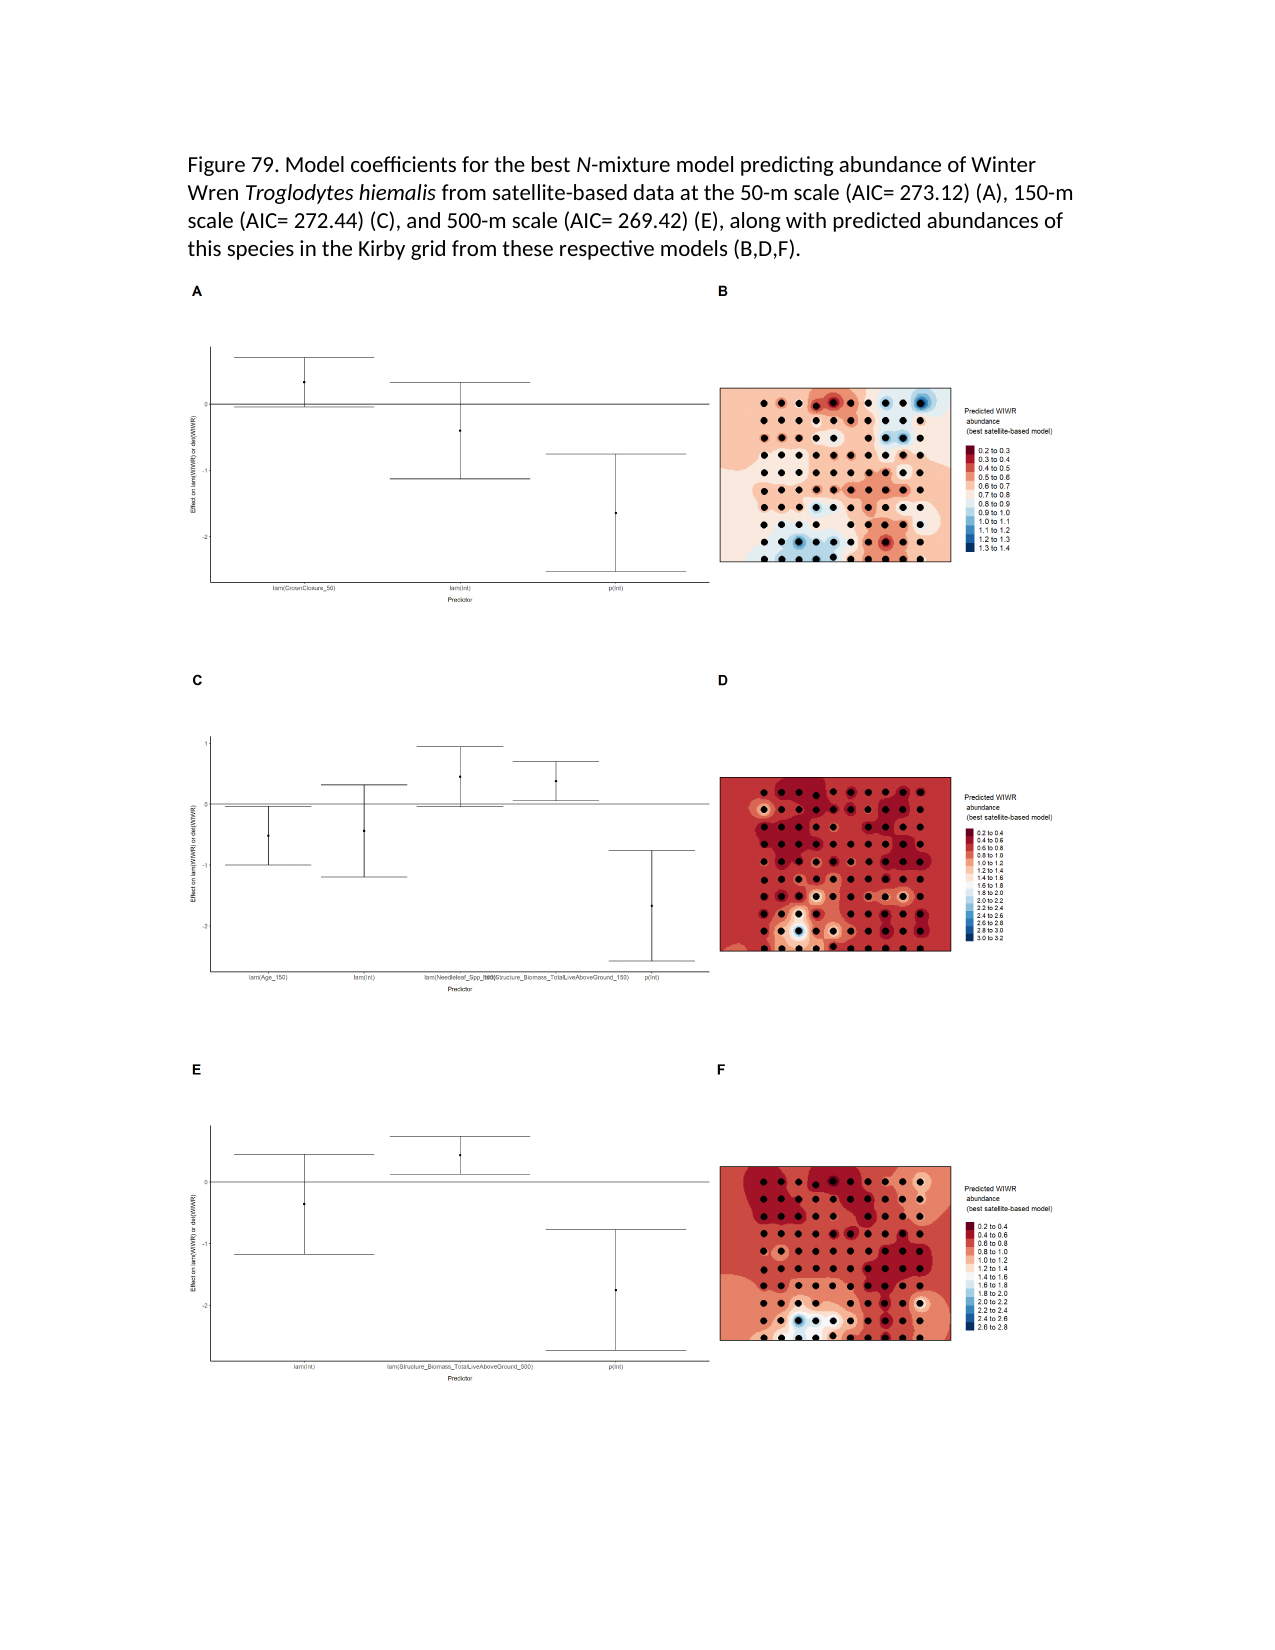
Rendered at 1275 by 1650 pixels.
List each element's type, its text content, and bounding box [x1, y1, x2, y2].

picture [187, 280, 1063, 1448]
subtitle Figure 79. Model coefficients for the best N-mixture model predicting abundance of Winter Wren Troglodytes hiemalis from satellite-based data at the 50-m scale (AIC= 273.12) (A), 150-m scale (AIC= 272.44) (C), and 500-m scale (AIC= 269.42) (E), along with predicted abundances of this species in the Kirby grid from these respective models (B,D,F). [187, 150, 1087, 262]
